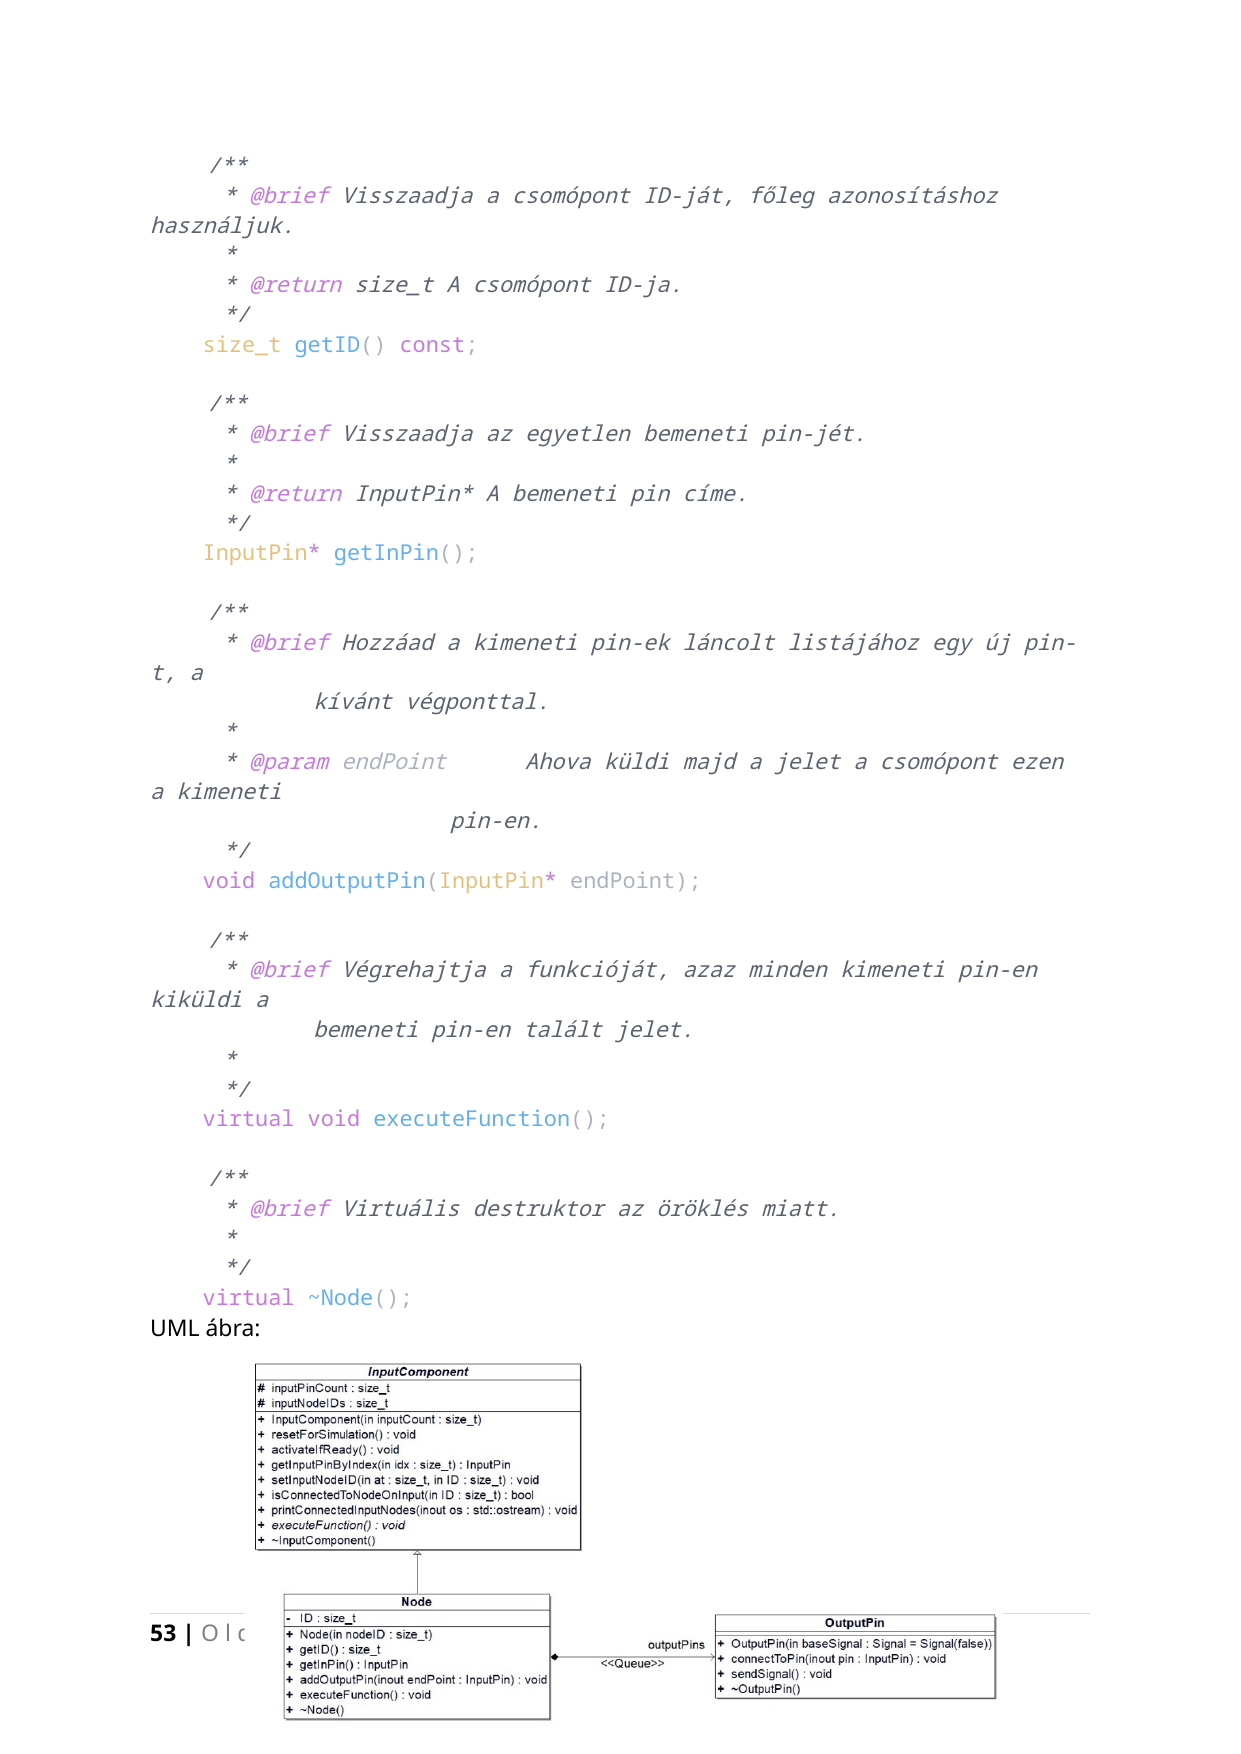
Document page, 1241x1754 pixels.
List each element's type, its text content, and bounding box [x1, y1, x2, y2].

text * @brief Hozzáad a kimeneti pin-ek láncolt listájához egy új pin-t, a kívánt végponttal. [150, 627, 1090, 716]
text void addOutputPin(InputPin* endPoint); [150, 865, 1090, 895]
text * @return size_t A csomópont ID-ja. [150, 269, 1090, 299]
text virtual ~Node(); [150, 1282, 1090, 1312]
text virtual void executeFunction(); [150, 1103, 1090, 1133]
text */ [150, 299, 1090, 329]
text * @brief Visszaadja a csomópont ID-ját, főleg azonosításhoz használjuk. [150, 180, 1090, 239]
text /** [150, 597, 1090, 627]
text */ [150, 1073, 1090, 1103]
text * @return InputPin* A bemeneti pin címe. [150, 478, 1090, 507]
text * @param endPoint Ahova küldi majd a jelet a csomópont ezen a kimeneti pin-en. [150, 746, 1090, 835]
text /** [150, 924, 1090, 954]
text */ [150, 835, 1090, 865]
picture [244, 1343, 1003, 1727]
text * [150, 239, 1090, 269]
text */ [150, 507, 1090, 537]
text /** [150, 1163, 1090, 1193]
text */ [150, 1252, 1090, 1282]
text UML ábra: [150, 1312, 1090, 1343]
text InputPin* getInPin(); [150, 537, 1090, 567]
text size_t getID() const; [150, 329, 1090, 358]
text * @brief Visszaadja az egyetlen bemeneti pin-jét. [150, 418, 1090, 448]
text * [150, 716, 1090, 746]
text * [150, 1044, 1090, 1073]
text * @brief Virtuális destruktor az öröklés miatt. [150, 1193, 1090, 1222]
text * @brief Végrehajtja a funkcióját, azaz minden kimeneti pin-en kiküldi a bemeneti pin-en talált jelet. [150, 954, 1090, 1044]
text * [150, 1222, 1090, 1252]
text /** [150, 150, 1090, 180]
text /** [150, 388, 1090, 418]
text * [150, 448, 1090, 478]
